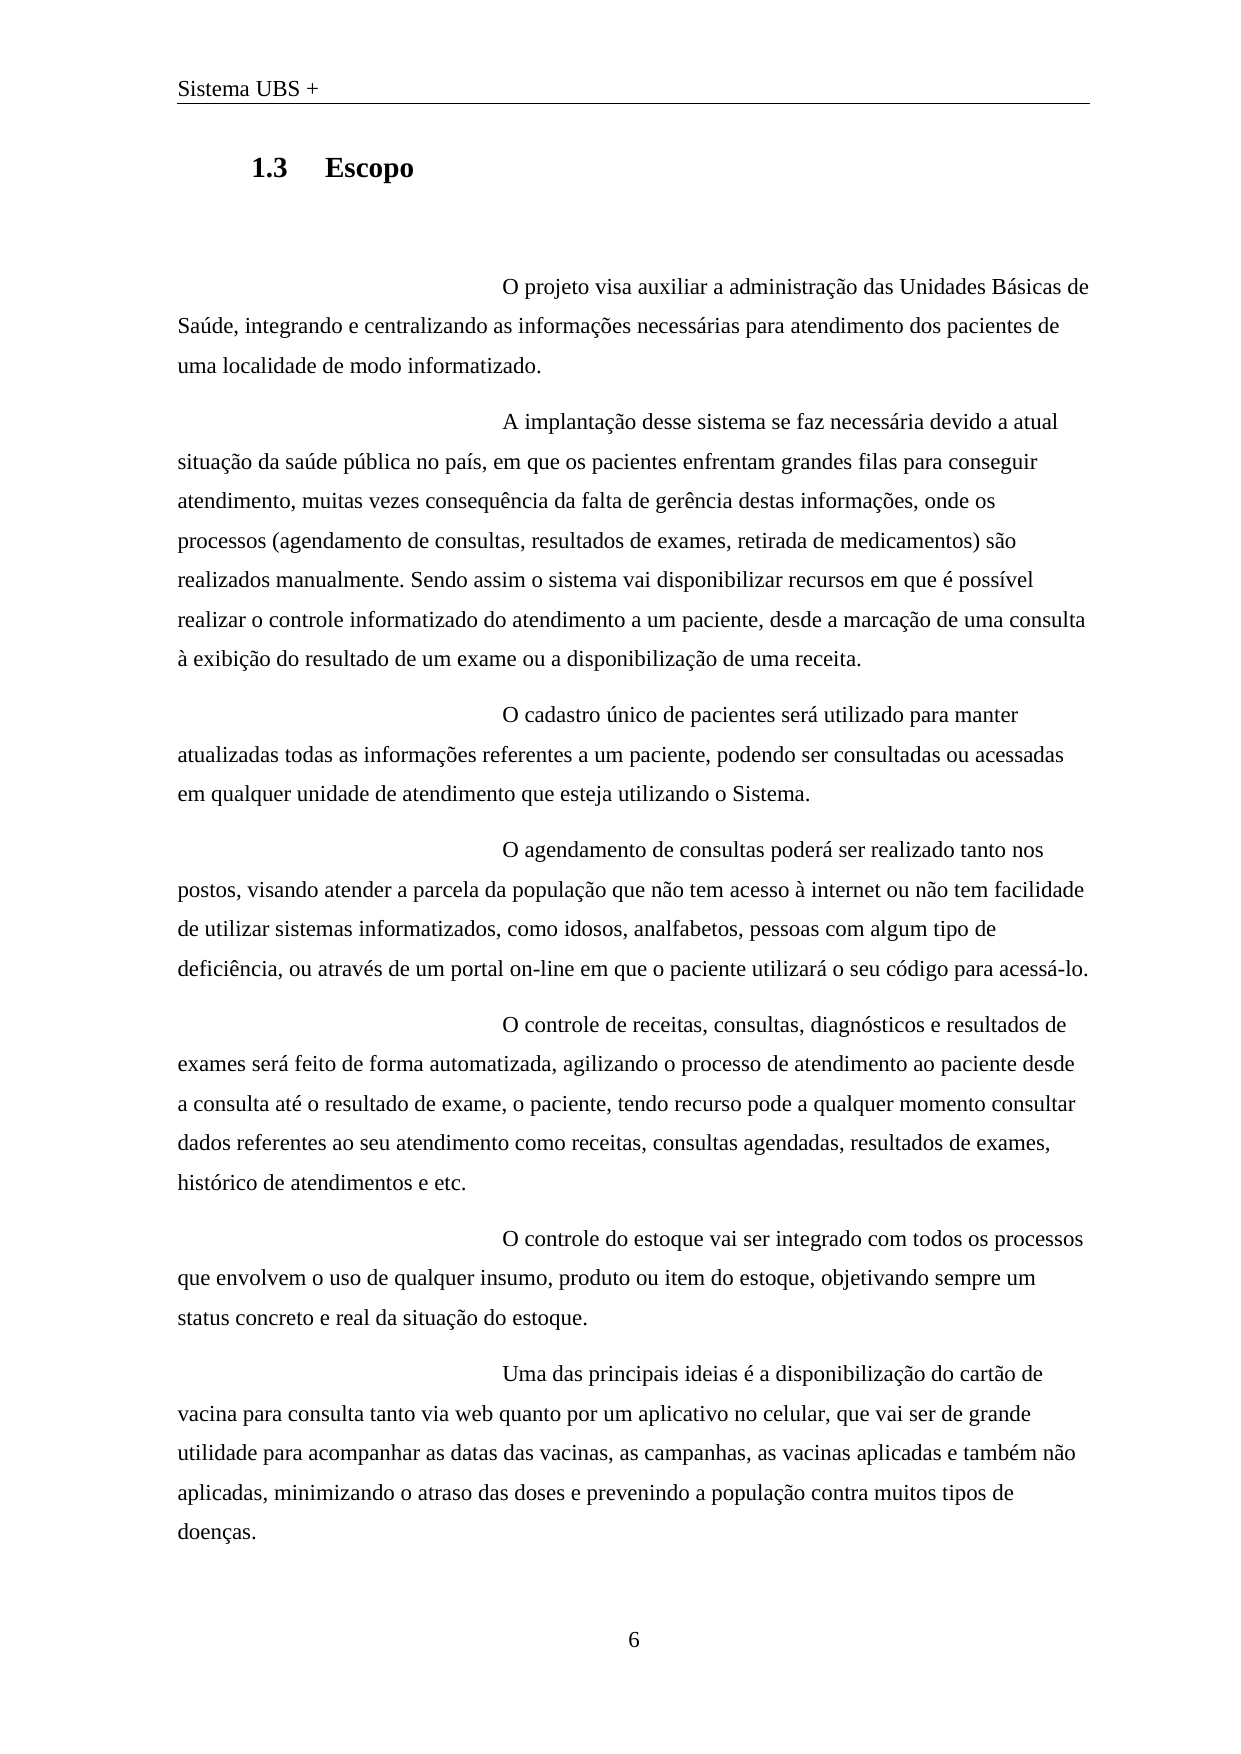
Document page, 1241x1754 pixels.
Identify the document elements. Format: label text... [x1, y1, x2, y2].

text O controle de receitas, consultas, diagnósticos e resultados de exames será feito de forma automatizada, agilizando o processo de atendimento ao paciente desde a consulta até o resultado de exame, o paciente, tendo recurso pode a qualquer momento consultar dados referentes ao seu atendimento como receitas, consultas agendadas, resultados de exames, histórico de atendimentos e etc. [177, 1011, 1090, 1195]
text 1.3 Escopo [177, 150, 1090, 183]
text O agendamento de consultas poderá ser realizado tanto nos postos, visando atender a parcela da população que não tem acesso à internet ou não tem facilidade de utilizar sistemas informatizados, como idosos, analfabetos, pessoas com algum tipo de deficiência, ou através de um portal on-line em que o paciente utilizará o seu código para acessá-lo. [177, 836, 1090, 981]
text A implantação desse sistema se faz necessária devido a atual situação da saúde pública no país, em que os pacientes enfrentam grandes filas para conseguir atendimento, muitas vezes consequência da falta de gerência destas informações, onde os processos (agendamento de consultas, resultados de exames, retirada de medicamentos) são realizados manualmente. Sendo assim o sistema vai disponibilizar recursos em que é possível realizar o controle informatizado do atendimento a um paciente, desde a marcação de uma consulta à exibição do resultado de um exame ou a disponibilização de uma receita. [177, 408, 1090, 671]
text O cadastro único de pacientes será utilizado para manter atualizadas todas as informações referentes a um paciente, podendo ser consultadas ou acessadas em qualquer unidade de atendimento que esteja utilizando o Sistema. [177, 701, 1090, 807]
text Uma das principais ideias é a disponibilização do cartão de vacina para consulta tanto via web quanto por um aplicativo no celular, que vai ser de grande utilidade para acompanhar as datas das vacinas, as campanhas, as vacinas aplicadas e também não aplicadas, minimizando o atraso das doses e prevenindo a população contra muitos tipos de doenças. [177, 1360, 1090, 1544]
text O controle do estoque vai ser integrado com todos os processos que envolvem o uso de qualquer insumo, produto ou item do estoque, objetivando sempre um status concreto e real da situação do estoque. [177, 1225, 1090, 1330]
text O projeto visa auxiliar a administração das Unidades Básicas de Saúde, integrando e centralizando as informações necessárias para atendimento dos pacientes de uma localidade de modo informatizado. [177, 273, 1090, 378]
